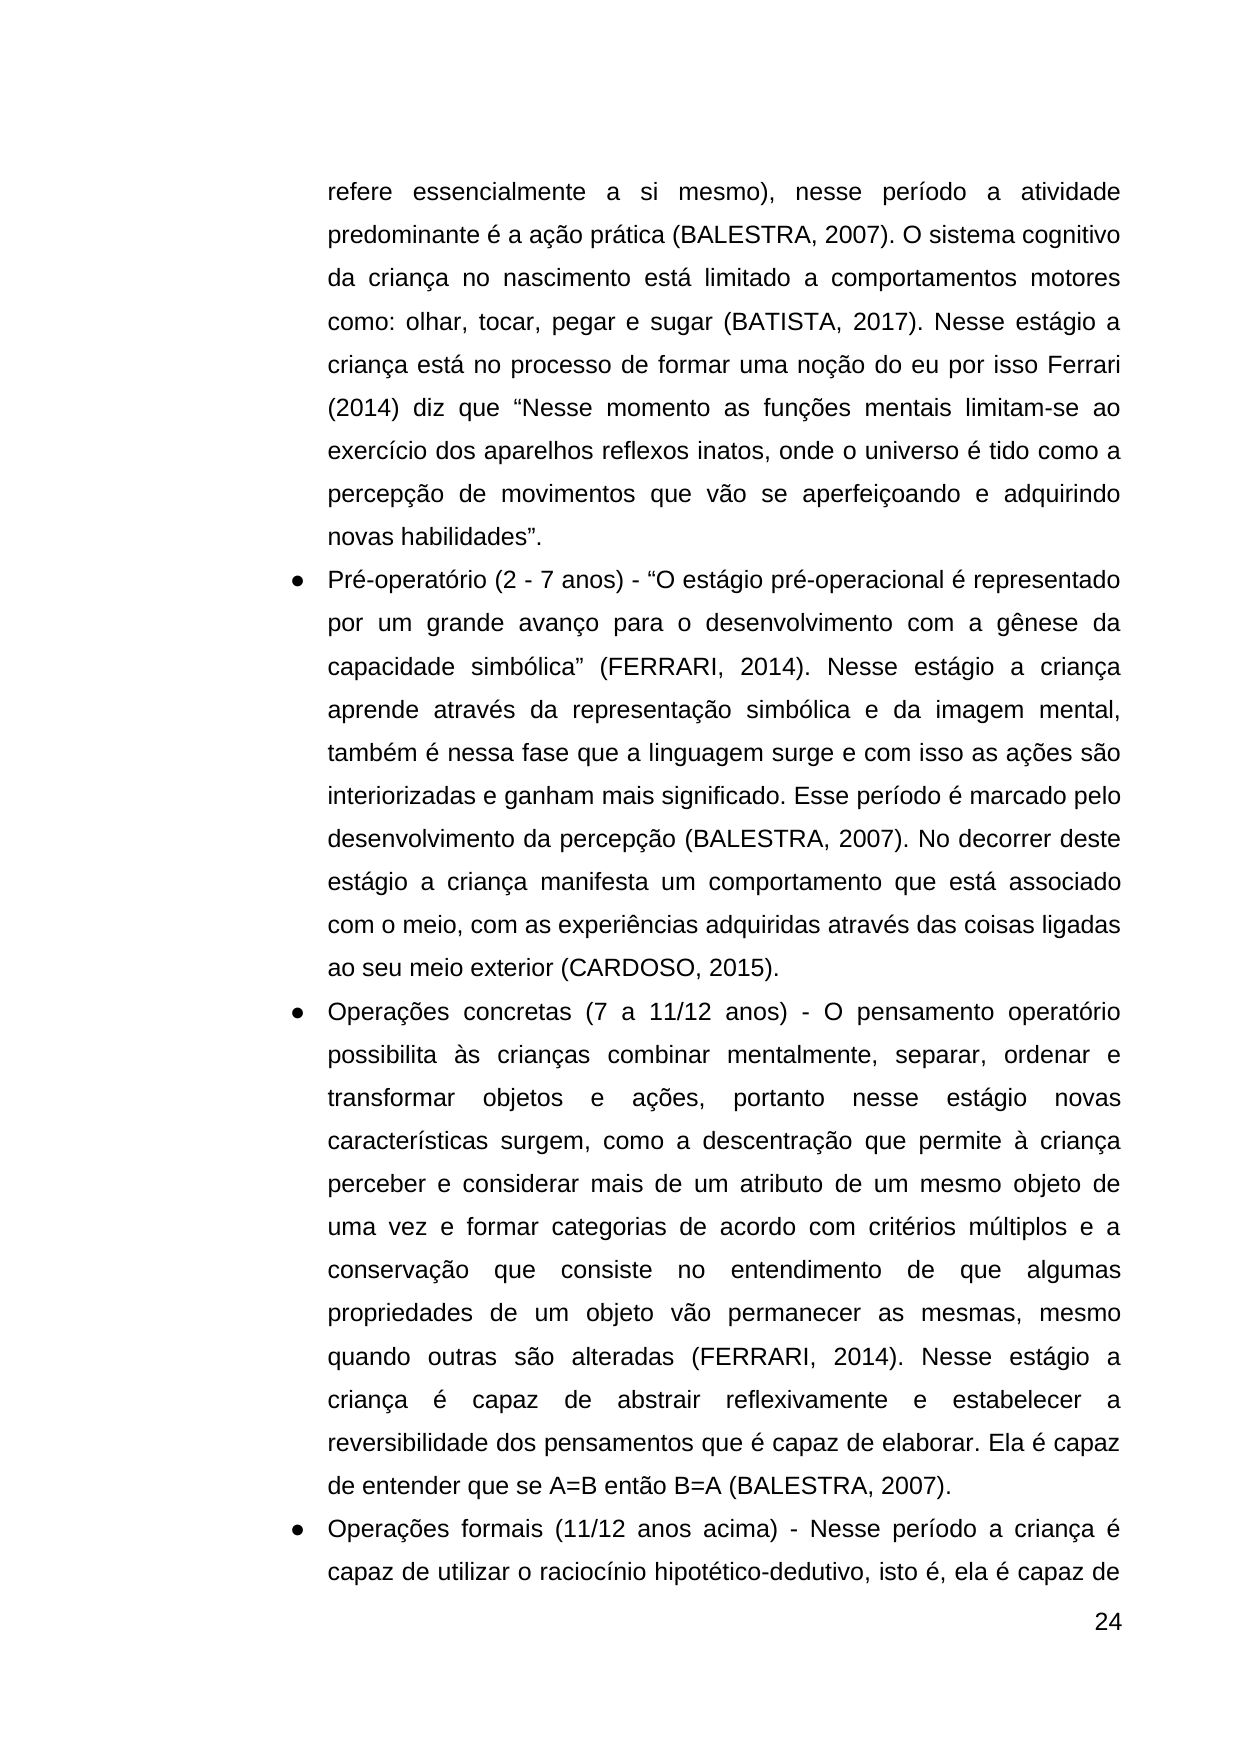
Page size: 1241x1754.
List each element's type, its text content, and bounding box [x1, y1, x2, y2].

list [290, 1514, 1122, 1586]
list Pré-operatório (2 - 7 anos) - “O estágio pré-operacional é representado por um grande avanço para o desenvolvimento com a gênese da capacidade simbólica” (FERRARI, 2014). Nesse estágio a criança aprende através da representação simbólica e da imagem mental, também é nessa fase que a linguagem surge e com isso as ações são interiorizadas e ganham mais significado. Esse período é marcado pelo desenvolvimento da percepção (BALESTRA, 2007). No decorrer deste estágio a criança manifesta um comportamento que está associado com o meio, com as experiências adquiridas através das coisas ligadas ao seu meio exterior (CARDOSO, 2015). [290, 565, 1122, 982]
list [290, 177, 1122, 551]
list Operações concretas (7 a 11/12 anos) - O pensamento operatório possibilita às crianças combinar mentalmente, separar, ordenar e transformar objetos e ações, portanto nesse estágio novas características surgem, como a descentração que permite à criança perceber e considerar mais de um atributo de um mesmo objeto de uma vez e formar categorias de acordo com critérios múltiplos e a conservação que consiste no entendimento de que algumas propriedades de um objeto vão permanecer as mesmas, mesmo quando outras são alteradas (FERRARI, 2014). Nesse estágio a criança é capaz de abstrair reflexivamente e estabelecer a reversibilidade dos pensamentos que é capaz de elaborar. Ela é capaz de entender que se A=B então B=A (BALESTRA, 2007). [290, 997, 1122, 1500]
